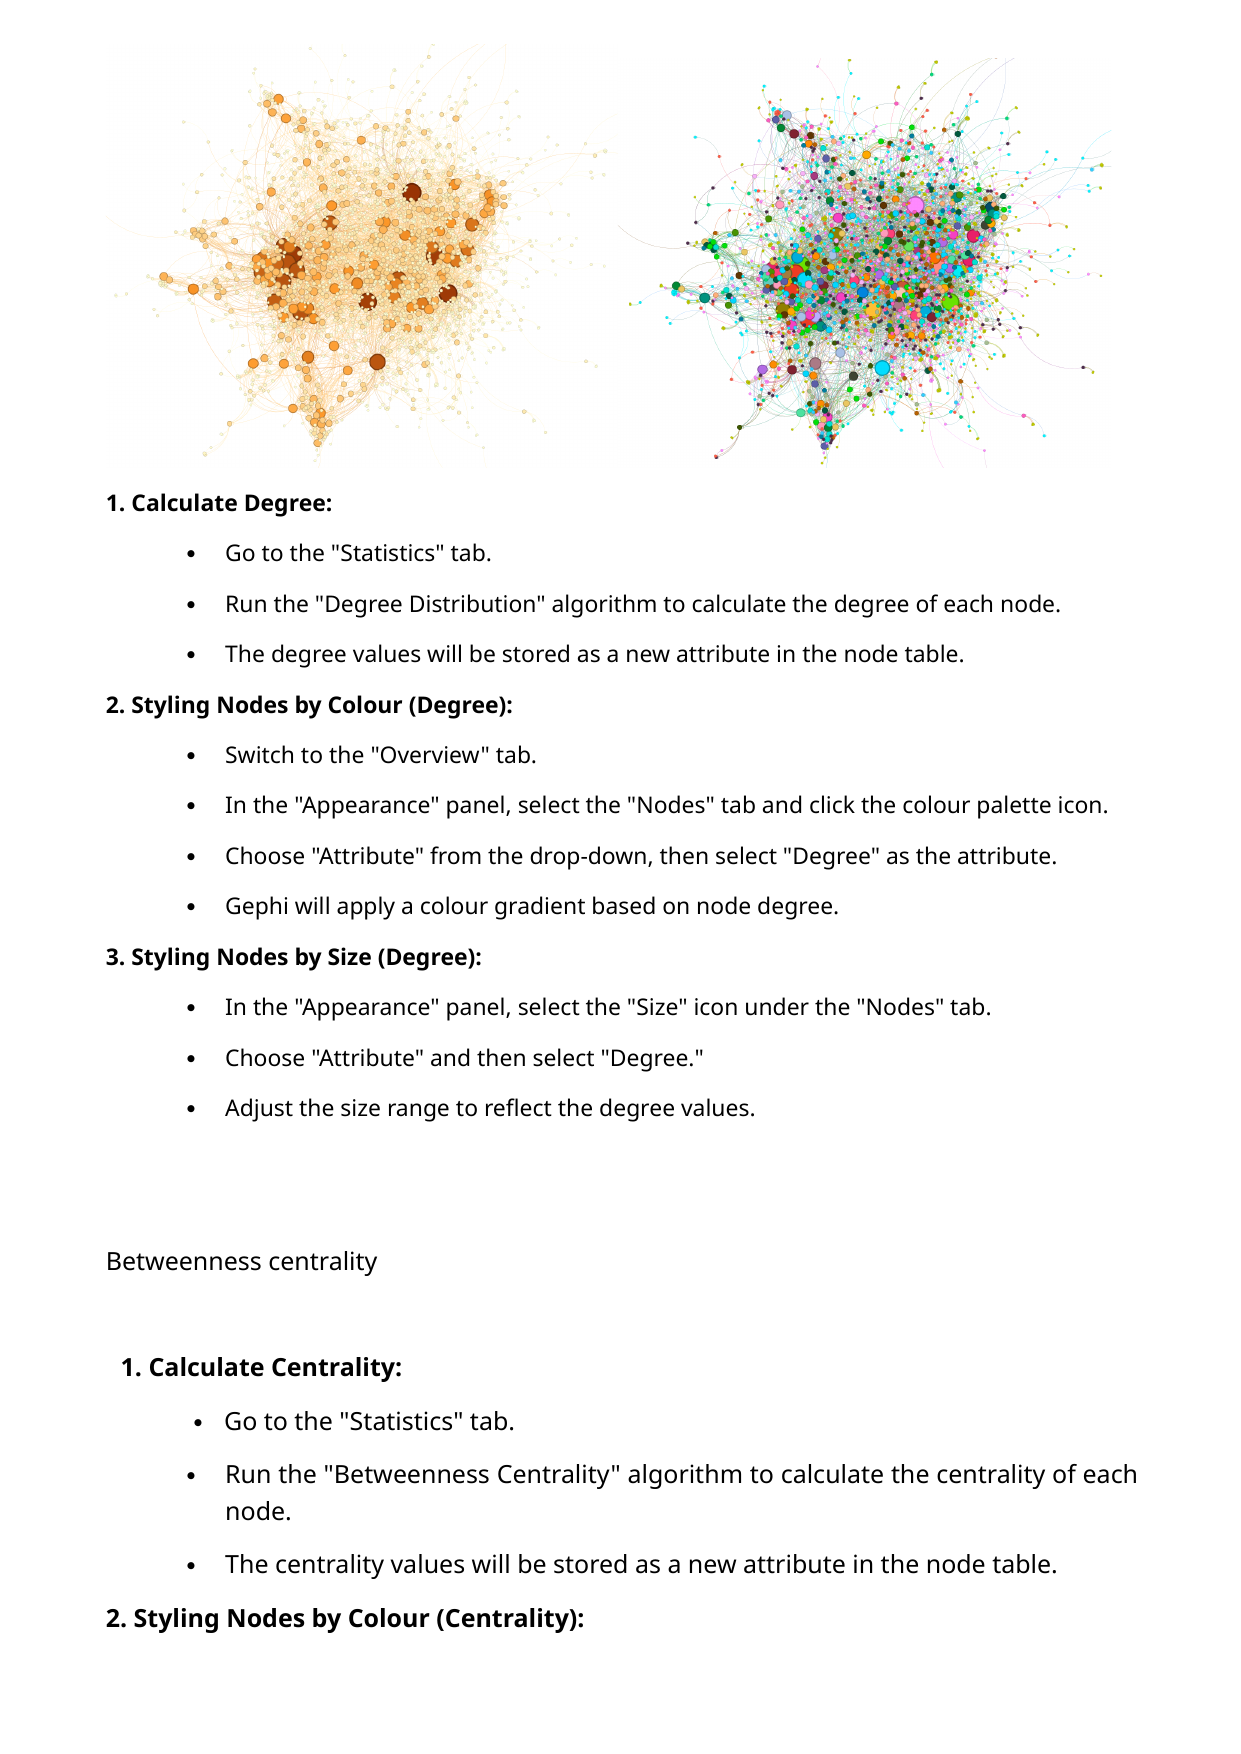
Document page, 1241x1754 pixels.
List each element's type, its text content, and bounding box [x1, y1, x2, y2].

list Adjust the size range to reflect the degree values. [187, 1092, 1139, 1123]
picture [105, 44, 1112, 468]
text 2. Styling Nodes by Colour (Degree): [106, 688, 1139, 720]
text 1. Calculate Centrality: [106, 1350, 1139, 1384]
text 1. Calculate Degree: [106, 487, 1139, 518]
list The degree values will be stored as a new attribute in the node table. [187, 638, 1139, 669]
list Choose "Attribute" and then select "Degree." [187, 1041, 1139, 1073]
list Choose "Attribute" from the drop-down, then select "Degree" as the attribute. [187, 840, 1139, 871]
text 3. Styling Nodes by Size (Degree): [106, 941, 1139, 972]
list Gephi will apply a colour gradient based on node degree. [187, 890, 1139, 921]
list Switch to the "Overview" tab. [187, 739, 1139, 770]
list The centrality values will be stored as a new attribute in the node table. [187, 1547, 1139, 1581]
list In the "Appearance" panel, select the "Nodes" tab and click the colour palette icon. [187, 789, 1139, 821]
text 2. Styling Nodes by Colour (Centrality): [106, 1601, 1139, 1634]
list In the "Appearance" panel, select the "Size" icon under the "Nodes" tab. [187, 991, 1139, 1022]
list Run the "Betweenness Centrality" algorithm to calculate the centrality of each node. [187, 1457, 1139, 1528]
list Run the "Degree Distribution" algorithm to calculate the degree of each node. [187, 588, 1139, 619]
text Betweenness centrality [106, 1243, 1139, 1277]
list Go to the "Statistics" tab. [194, 1403, 1139, 1437]
list Go to the "Statistics" tab. [187, 537, 1139, 568]
